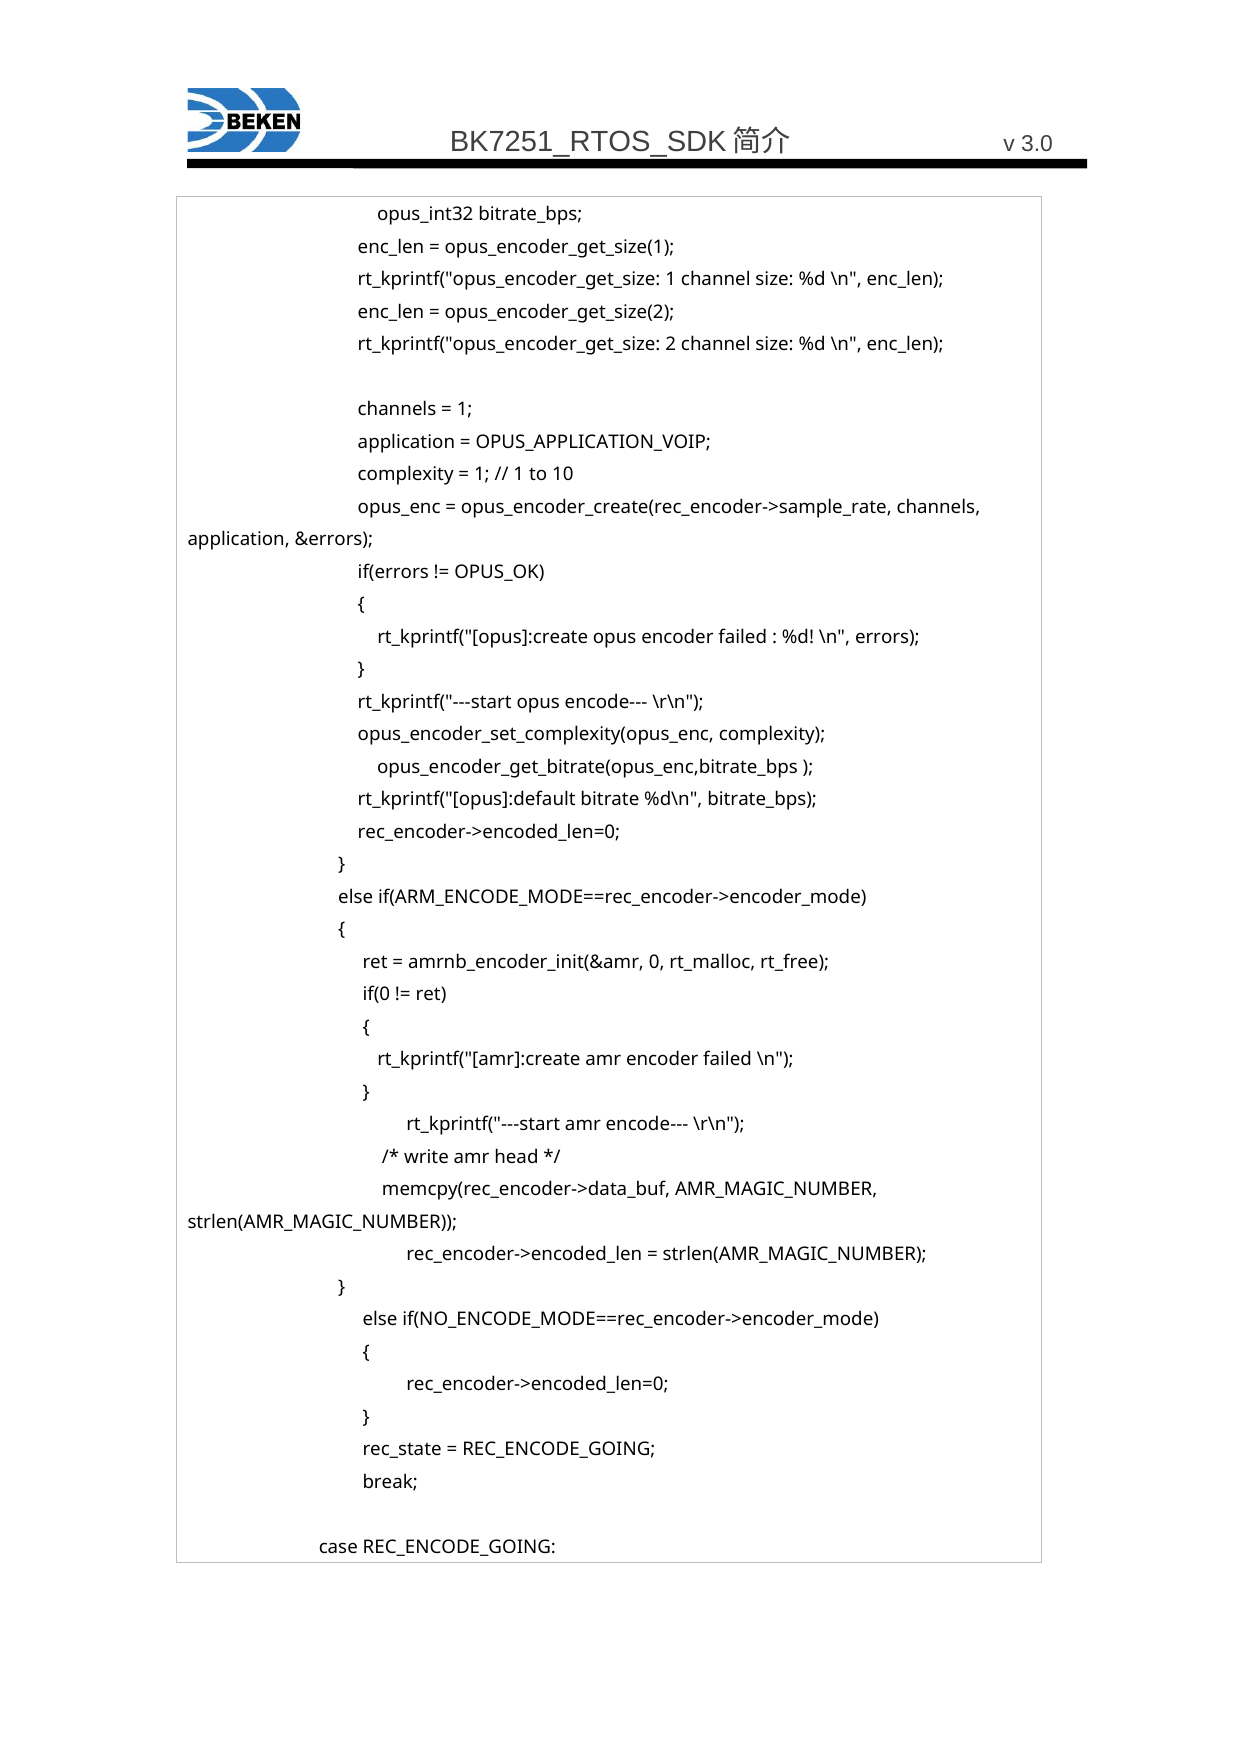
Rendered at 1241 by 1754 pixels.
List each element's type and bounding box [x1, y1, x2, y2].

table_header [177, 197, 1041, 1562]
picture [187, 88, 300, 152]
